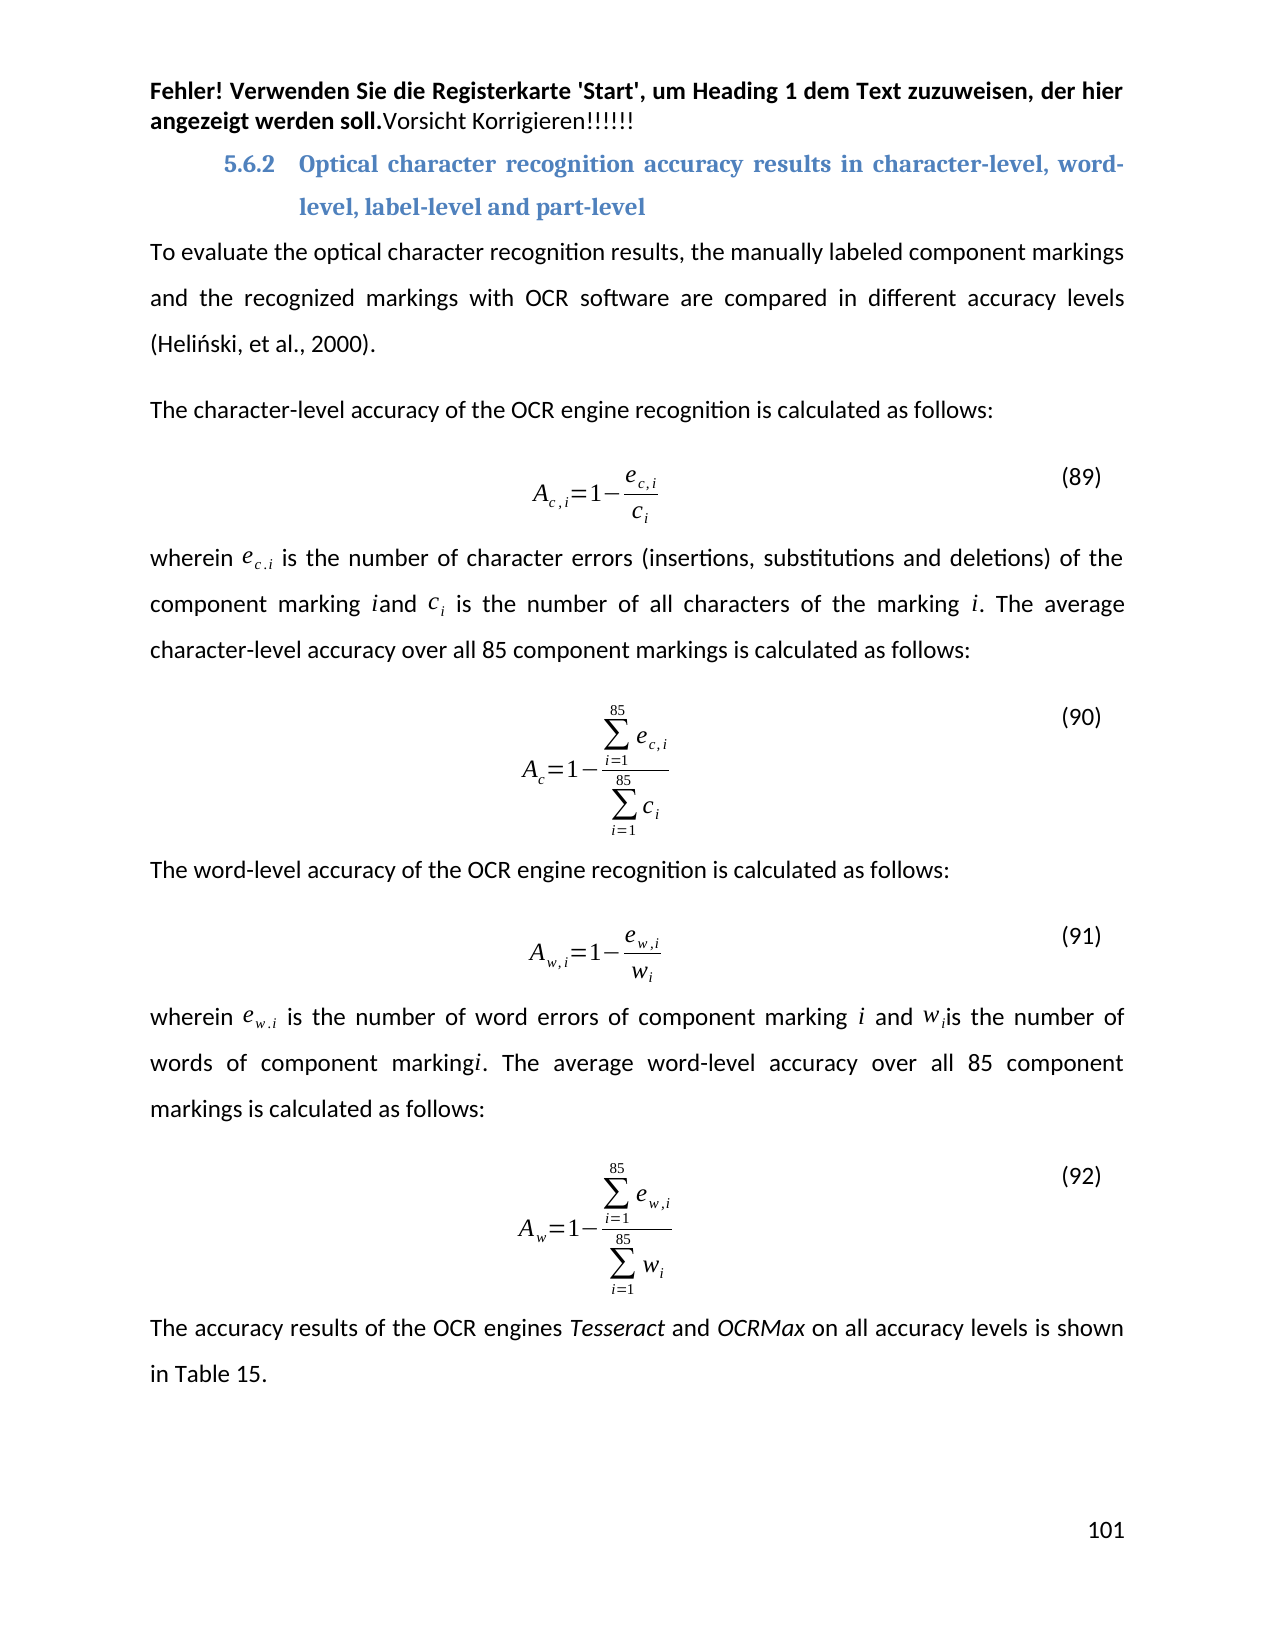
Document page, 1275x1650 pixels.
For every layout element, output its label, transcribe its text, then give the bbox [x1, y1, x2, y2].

text The accuracy results of the OCR engines Tesseract and OCRMax on all accuracy levels is shown in Table 15. [150, 1312, 1125, 1389]
table_header [139, 1160, 1050, 1312]
table_header (91) [1050, 920, 1136, 1001]
text wherein is the number of character errors (insertions, substitutions and deletions) of the component marking and is the number of all characters of the marking . The average character-level accuracy over all 85 component markings is calculated as follows: [150, 541, 1125, 665]
table_header (92) [1050, 1160, 1136, 1312]
table_header [139, 461, 1050, 541]
table_header (89) [1050, 461, 1136, 541]
text The character-level accuracy of the OCR engine recognition is calculated as follows: [150, 394, 1125, 425]
text wherein is the number of word errors of component marking and is the number of words of component marking. The average word-level accuracy over all 85 component markings is calculated as follows: [150, 1001, 1125, 1124]
text To evaluate the optical character recognition results, the manually labeled component markings and the recognized markings with OCR software are compared in different accuracy levels . [150, 236, 1125, 358]
text The word-level accuracy of the OCR engine recognition is calculated as follows: [150, 854, 1125, 884]
table_header [139, 920, 1050, 1001]
table_header (90) [1050, 701, 1136, 854]
table_header [139, 701, 1050, 854]
subtitle Optical character recognition accuracy results in character-level, word-level, label-level and part-level [224, 150, 1125, 222]
